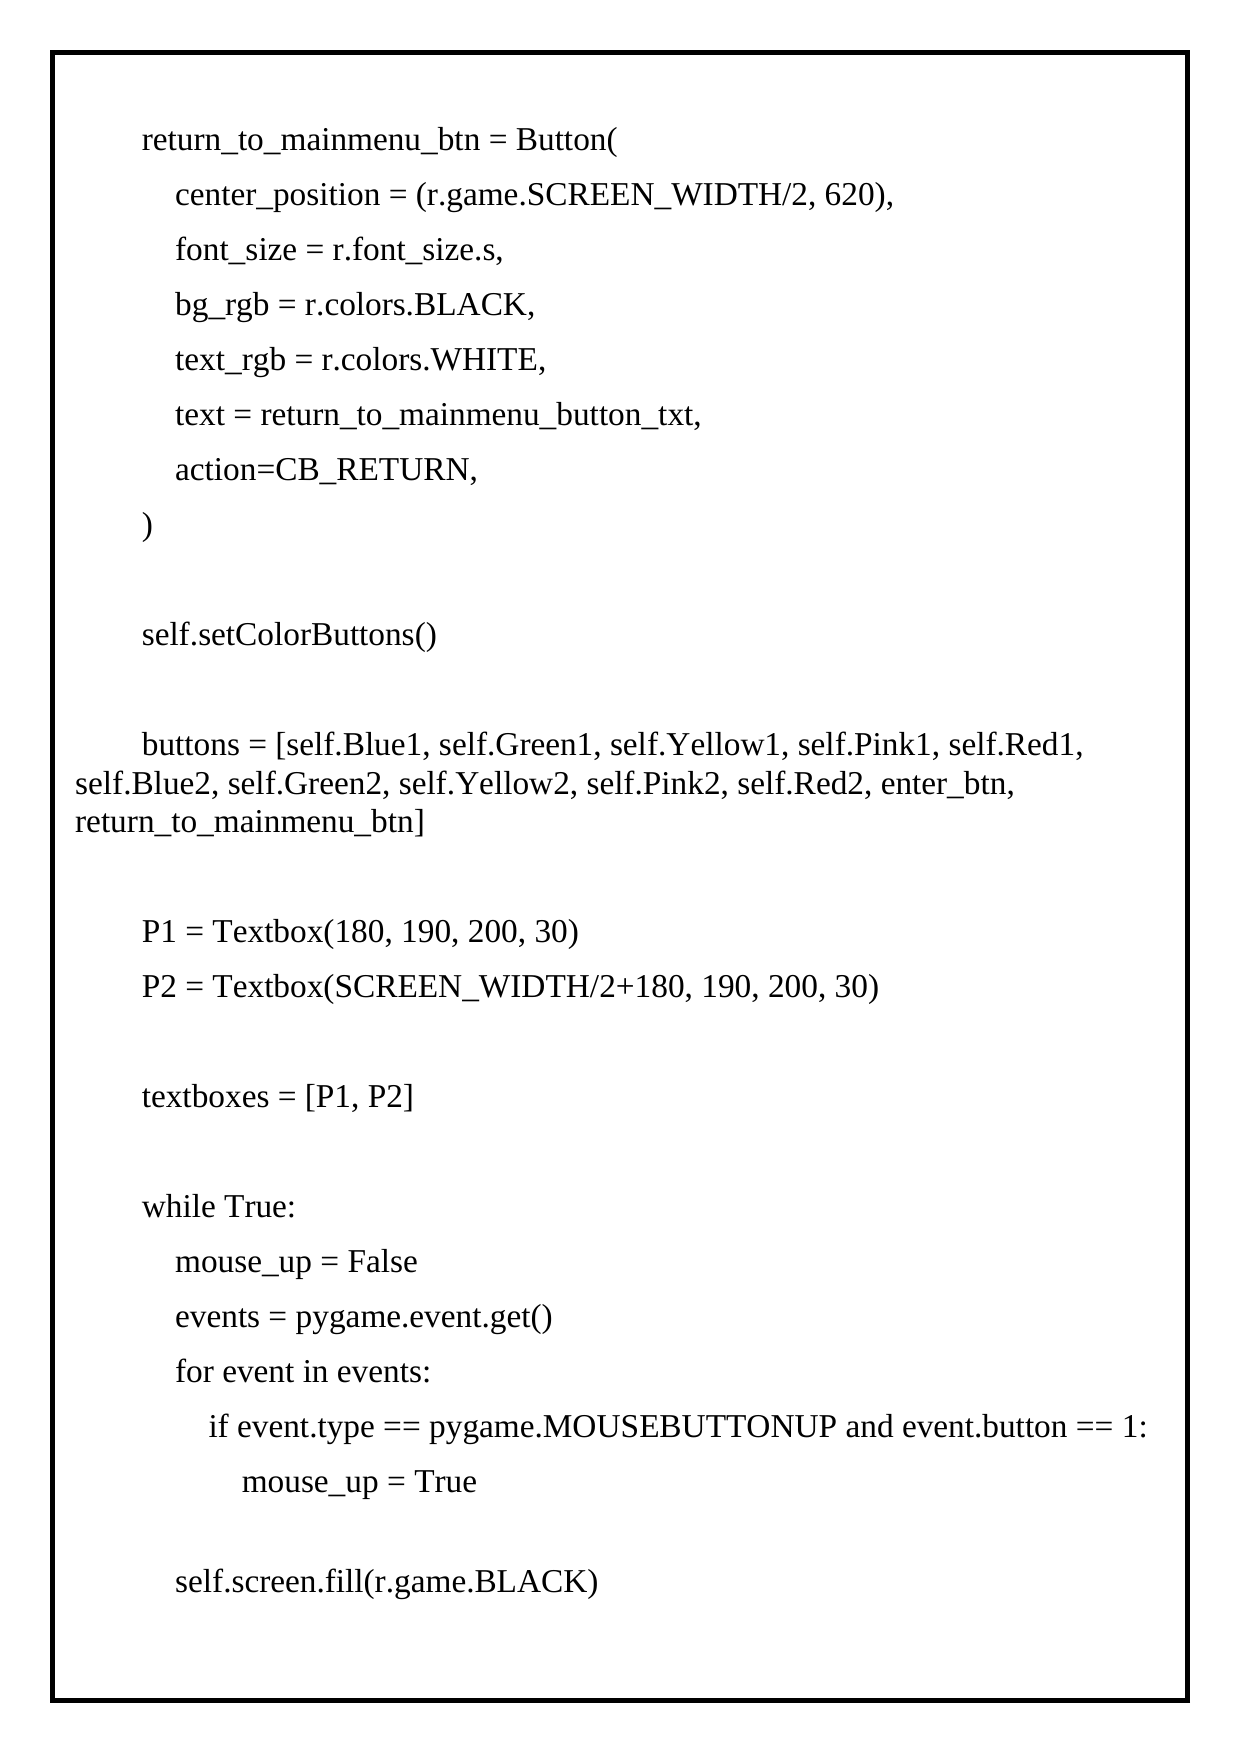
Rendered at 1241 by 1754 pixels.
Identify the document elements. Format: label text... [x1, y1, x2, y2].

text bg_rgb = r.colors.BLACK, [75, 285, 1165, 323]
text ) [75, 505, 1165, 543]
text self.setColorButtons() [75, 615, 1165, 653]
text P2 = Textbox(SCREEN_WIDTH/2+180, 190, 200, 30) [75, 966, 1165, 1005]
text P1 = Textbox(180, 190, 200, 30) [75, 911, 1165, 950]
text textboxes = [P1, P2] [75, 1076, 1165, 1115]
text text_rgb = r.colors.WHITE, [75, 340, 1165, 378]
text events = pygame.event.get() [75, 1296, 1165, 1335]
text return_to_mainmenu_btn = Button( [75, 120, 1165, 158]
text if event.type == pygame.MOUSEBUTTONUP and event.button == 1: [75, 1406, 1165, 1445]
text action=CB_RETURN, [75, 450, 1165, 488]
text buttons = [self.Blue1, self.Green1, self.Yellow1, self.Pink1, self.Red1, self.Blue2, self.Green2, self.Yellow2, self.Pink2, self.Red2, enter_btn, return_to_mainmenu_btn] [75, 725, 1165, 840]
text center_position = (r.game.SCREEN_WIDTH/2, 620), [75, 175, 1165, 213]
text self.screen.fill(r.game.BLACK) [75, 1561, 1165, 1599]
text font_size = r.font_size.s, [75, 230, 1165, 268]
text mouse_up = True [75, 1461, 1165, 1500]
text mouse_up = False [75, 1241, 1165, 1280]
text while True: [75, 1186, 1165, 1225]
text text = return_to_mainmenu_button_txt, [75, 395, 1165, 433]
text for event in events: [75, 1351, 1165, 1390]
